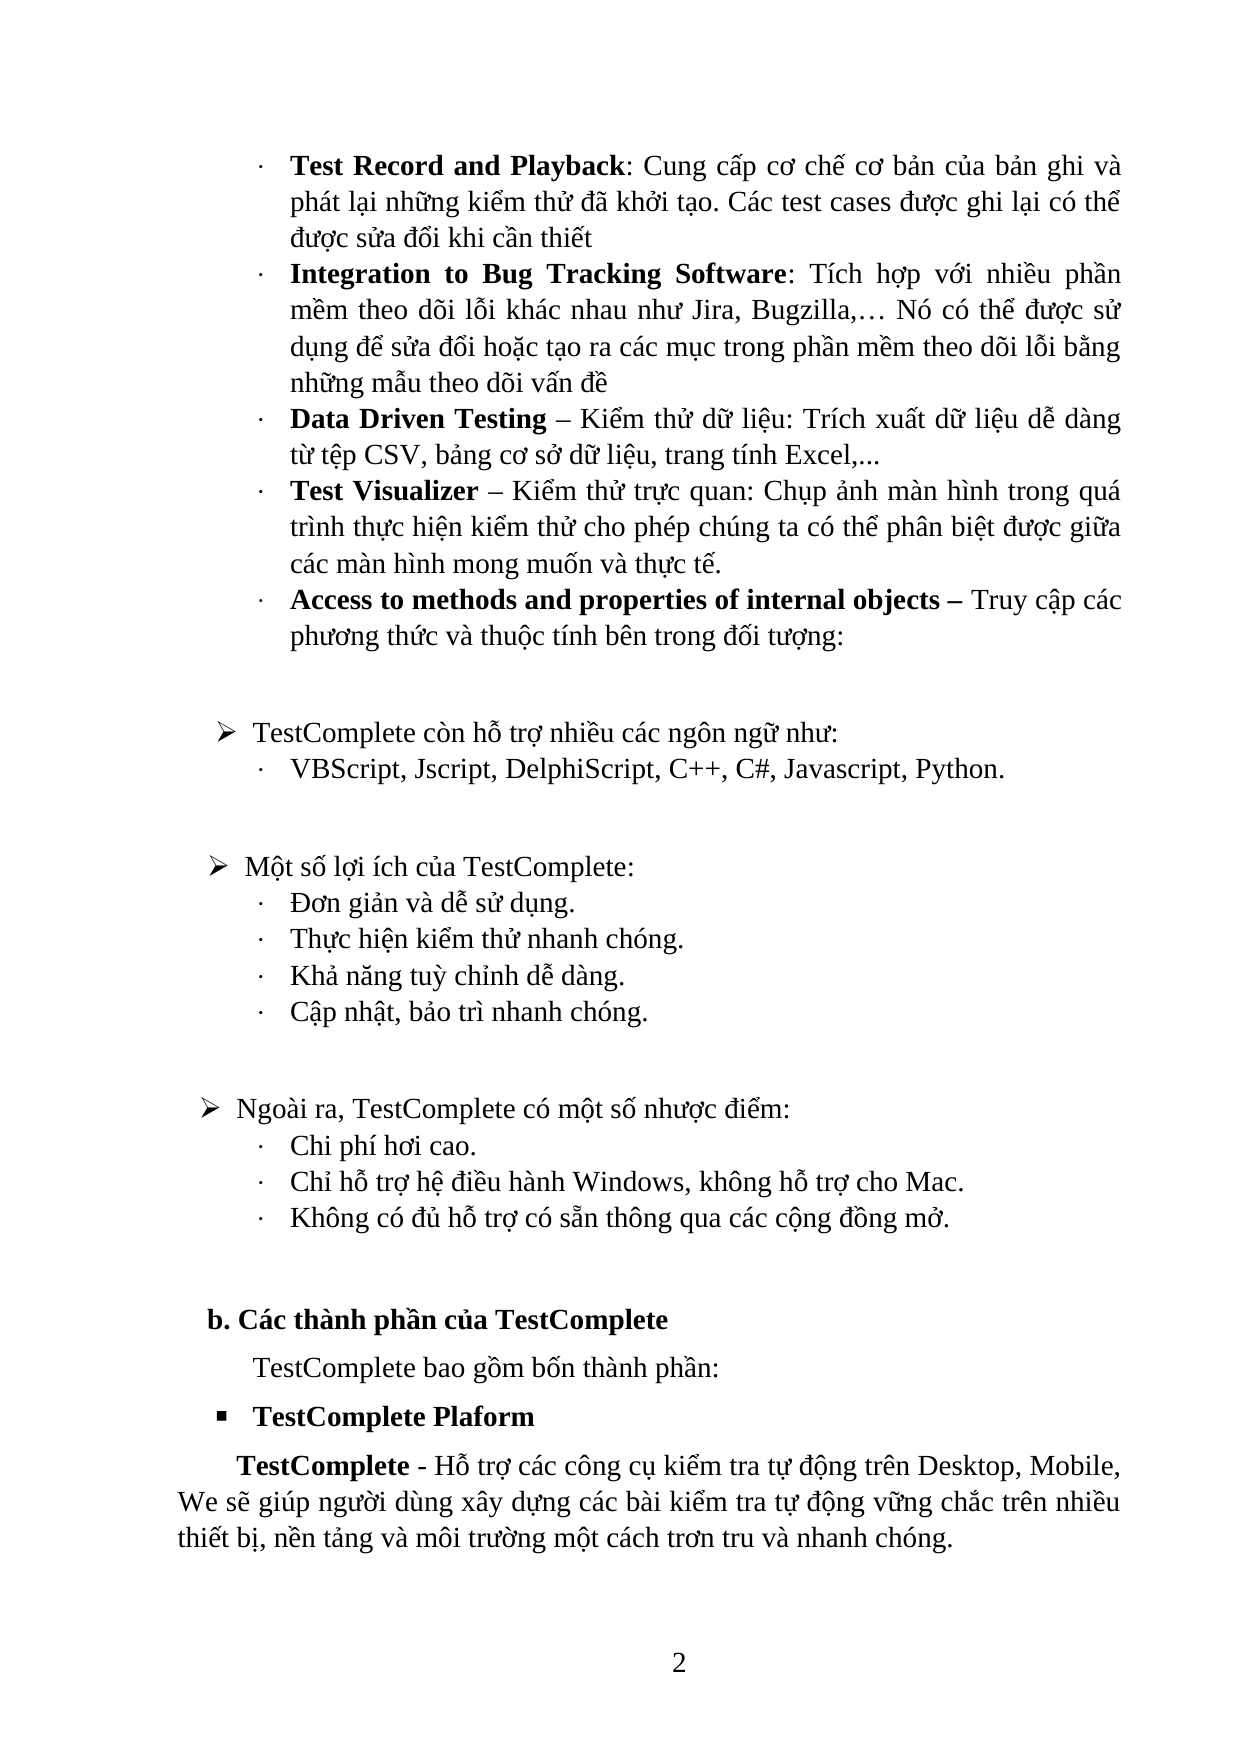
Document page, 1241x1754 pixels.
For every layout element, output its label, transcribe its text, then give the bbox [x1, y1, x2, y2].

list Chi phí hơi cao. [252, 1128, 1122, 1161]
list VBScript, Jscript, DelphiScript, C++, C#, Javascript, Python. [252, 752, 1122, 785]
list Test Visualizer – Kiểm thử trực quan: Chụp ảnh màn hình trong quá trình thực hiện kiểm thử cho phép chúng ta có thể phân biệt được giữa các màn hình mong muốn và thực tế. [252, 473, 1122, 579]
subtitle b. Các thành phần của TestComplete [177, 1302, 1122, 1335]
list Test Record and Playback: Cung cấp cơ chế cơ bản của bản ghi và phát lại những kiểm thử đã khởi tạo. Các test cases được ghi lại có thể được sửa đổi khi cần thiết [252, 148, 1122, 254]
list Chỉ hỗ trợ hệ điều hành Windows, không hỗ trợ cho Mac. [252, 1164, 1122, 1198]
list Đơn giản và dễ sử dụng. [252, 885, 1122, 919]
list Khả năng tuỳ chỉnh dễ dàng. [252, 958, 1122, 991]
list Một số lợi ích của TestComplete: [207, 849, 1122, 883]
text TestComplete bao gồm bốn thành phần: [177, 1350, 1122, 1384]
list Data Driven Testing – Kiểm thử dữ liệu: Trích xuất dữ liệu dễ dàng từ tệp CSV, bảng cơ sở dữ liệu, trang tính Excel,... [252, 401, 1122, 471]
list TestComplete Plaform [215, 1399, 1122, 1433]
list Integration to Bug Tracking Software: Tích hợp với nhiều phần mềm theo dõi lỗi khác nhau như Jira, Bugzilla,… Nó có thể được sử dụng để sửa đổi hoặc tạo ra các mục trong phần mềm theo dõi lỗi bằng những mẫu theo dõi vấn đề [252, 256, 1122, 398]
list Thực hiện kiểm thử nhanh chóng. [252, 922, 1122, 955]
text TestComplete - Hỗ trợ các công cụ kiểm tra tự động trên Desktop, Mobile, We sẽ giúp người dùng xây dựng các bài kiểm tra tự động vững chắc trên nhiều thiết bị, nền tảng và môi trường một cách trơn tru và nhanh chóng. [177, 1448, 1122, 1554]
list Không có đủ hỗ trợ có sẵn thông qua các cộng đồng mở. [252, 1200, 1122, 1234]
list Cập nhật, bảo trì nhanh chóng. [252, 994, 1122, 1028]
list Access to methods and properties of internal objects – Truy cập các phương thức và thuộc tính bên trong đối tượng: [252, 582, 1122, 652]
list TestComplete còn hỗ trợ nhiều các ngôn ngữ như: [215, 715, 1122, 749]
list Ngoài ra, TestComplete có một số nhược điểm: [199, 1091, 1122, 1125]
